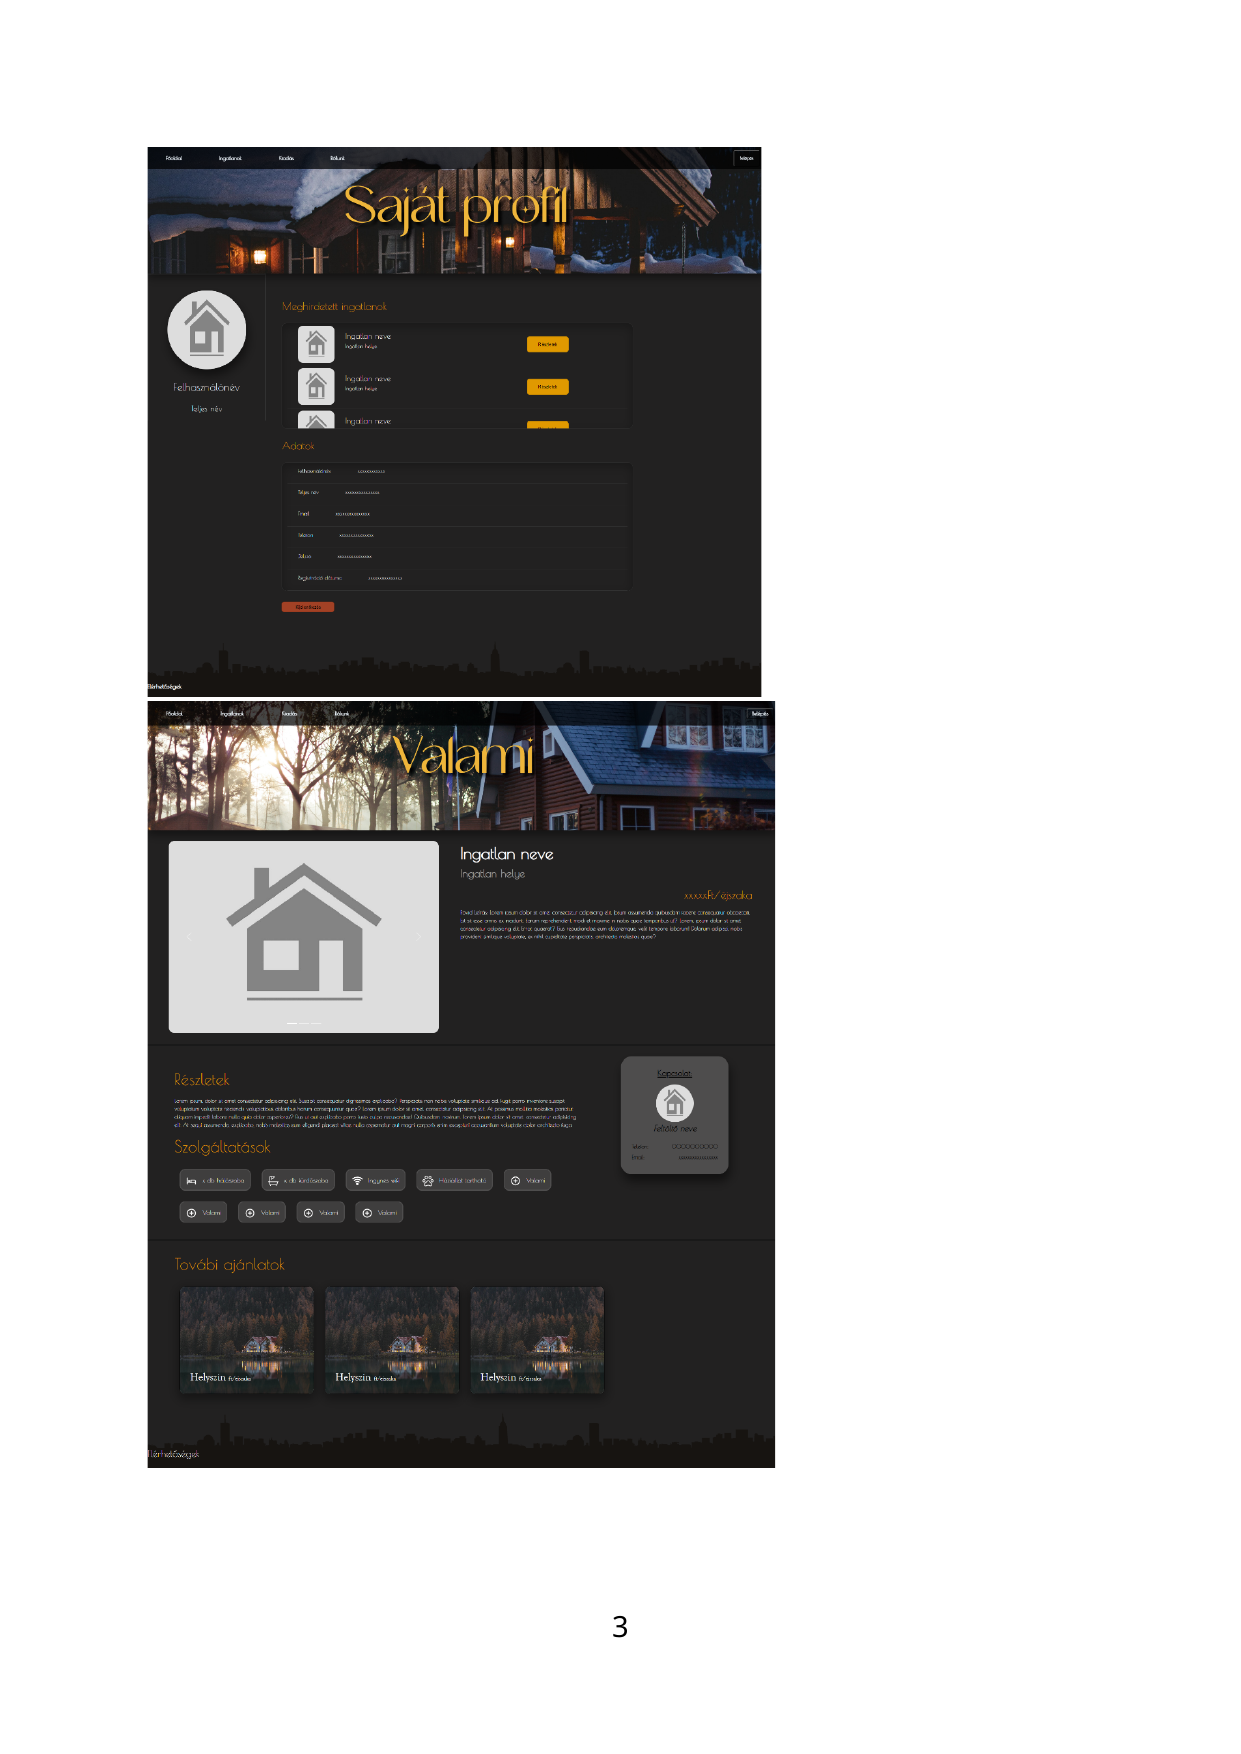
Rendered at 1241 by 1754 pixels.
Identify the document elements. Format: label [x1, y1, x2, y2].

picture [147, 701, 775, 1468]
picture [147, 147, 762, 697]
